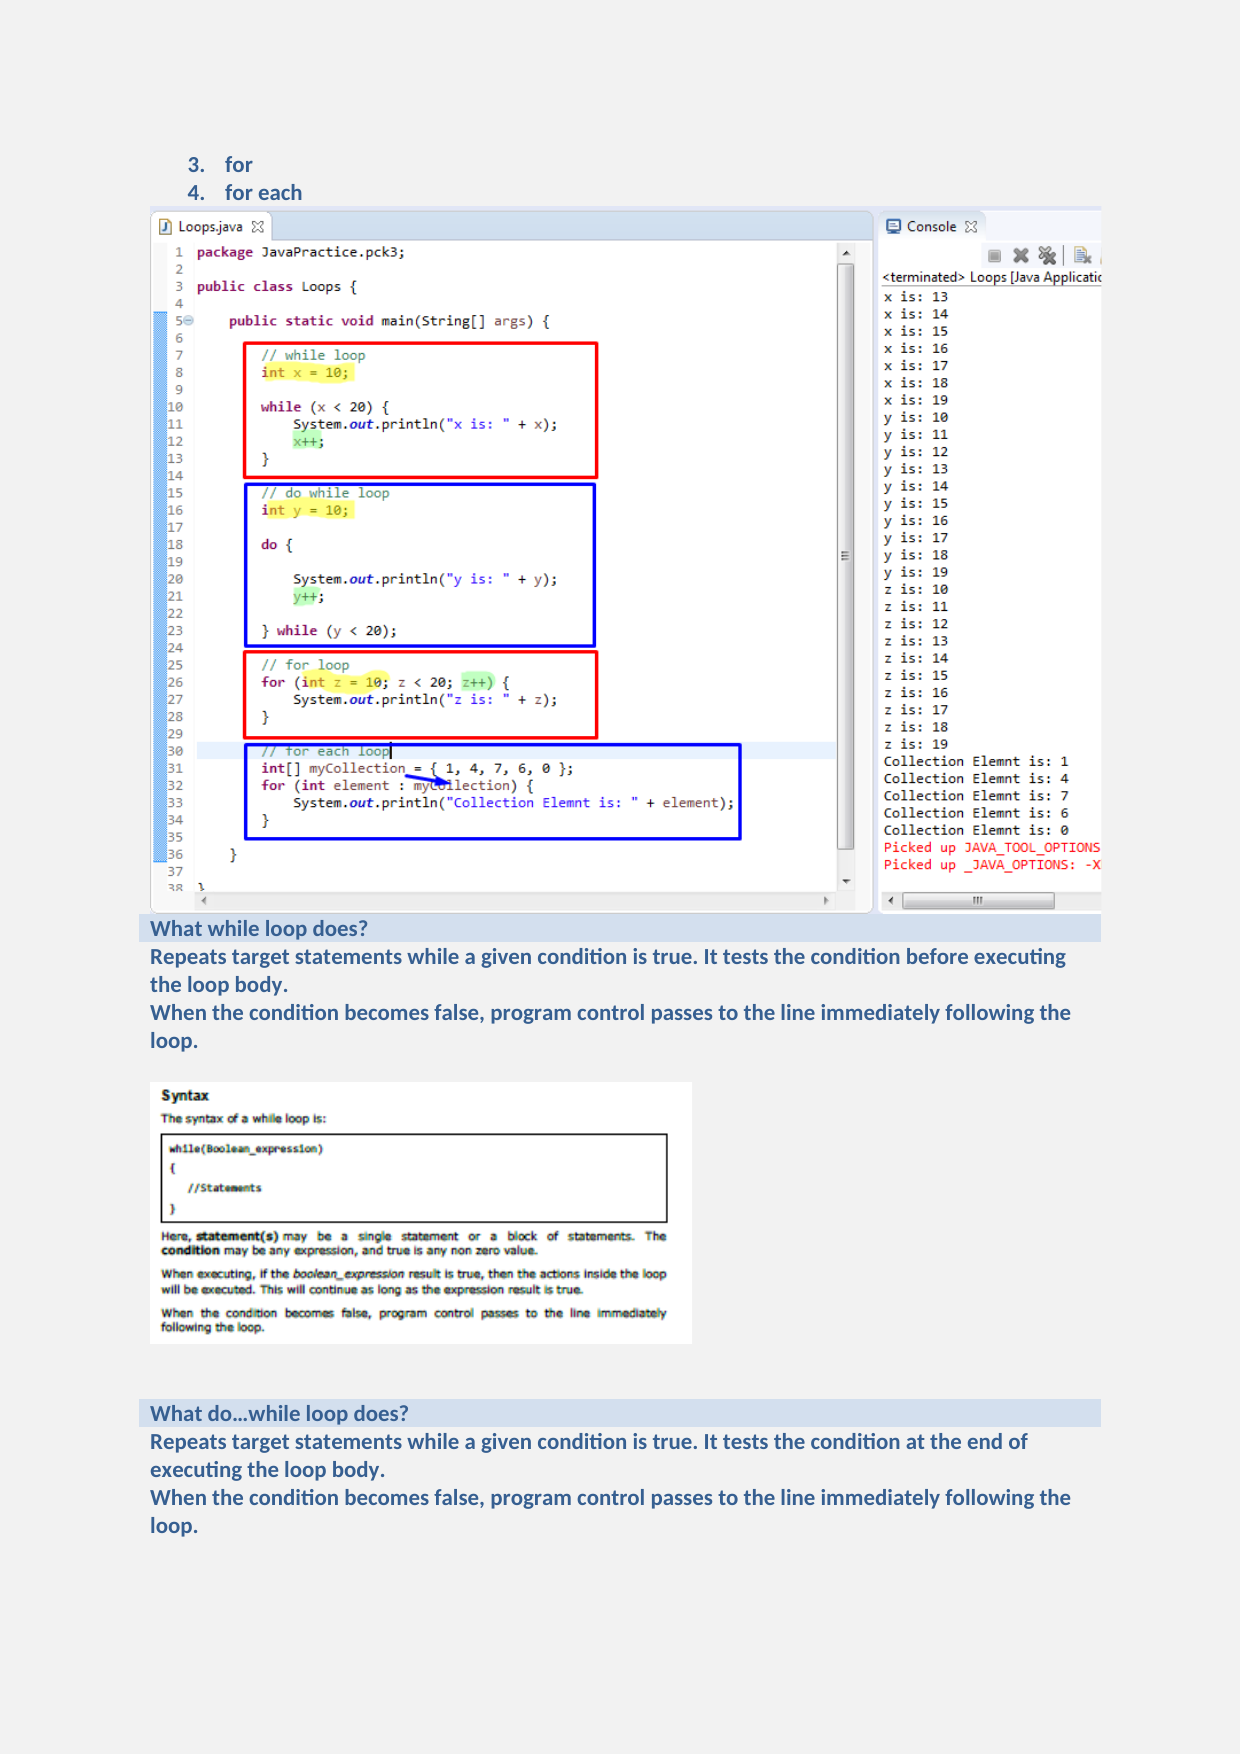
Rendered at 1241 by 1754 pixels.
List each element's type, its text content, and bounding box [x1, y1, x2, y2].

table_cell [139, 150, 1101, 914]
picture [150, 206, 1102, 914]
picture [150, 1082, 693, 1344]
table_cell What while loop does? [139, 914, 1101, 942]
table_cell What do…while loop does? [139, 1399, 1101, 1427]
table_cell Repeats target statements while a given condition is true. It tests the condition before executing the loop body. When the condition becomes false, program control passes to the line immediately following the loop. [139, 942, 1101, 1399]
